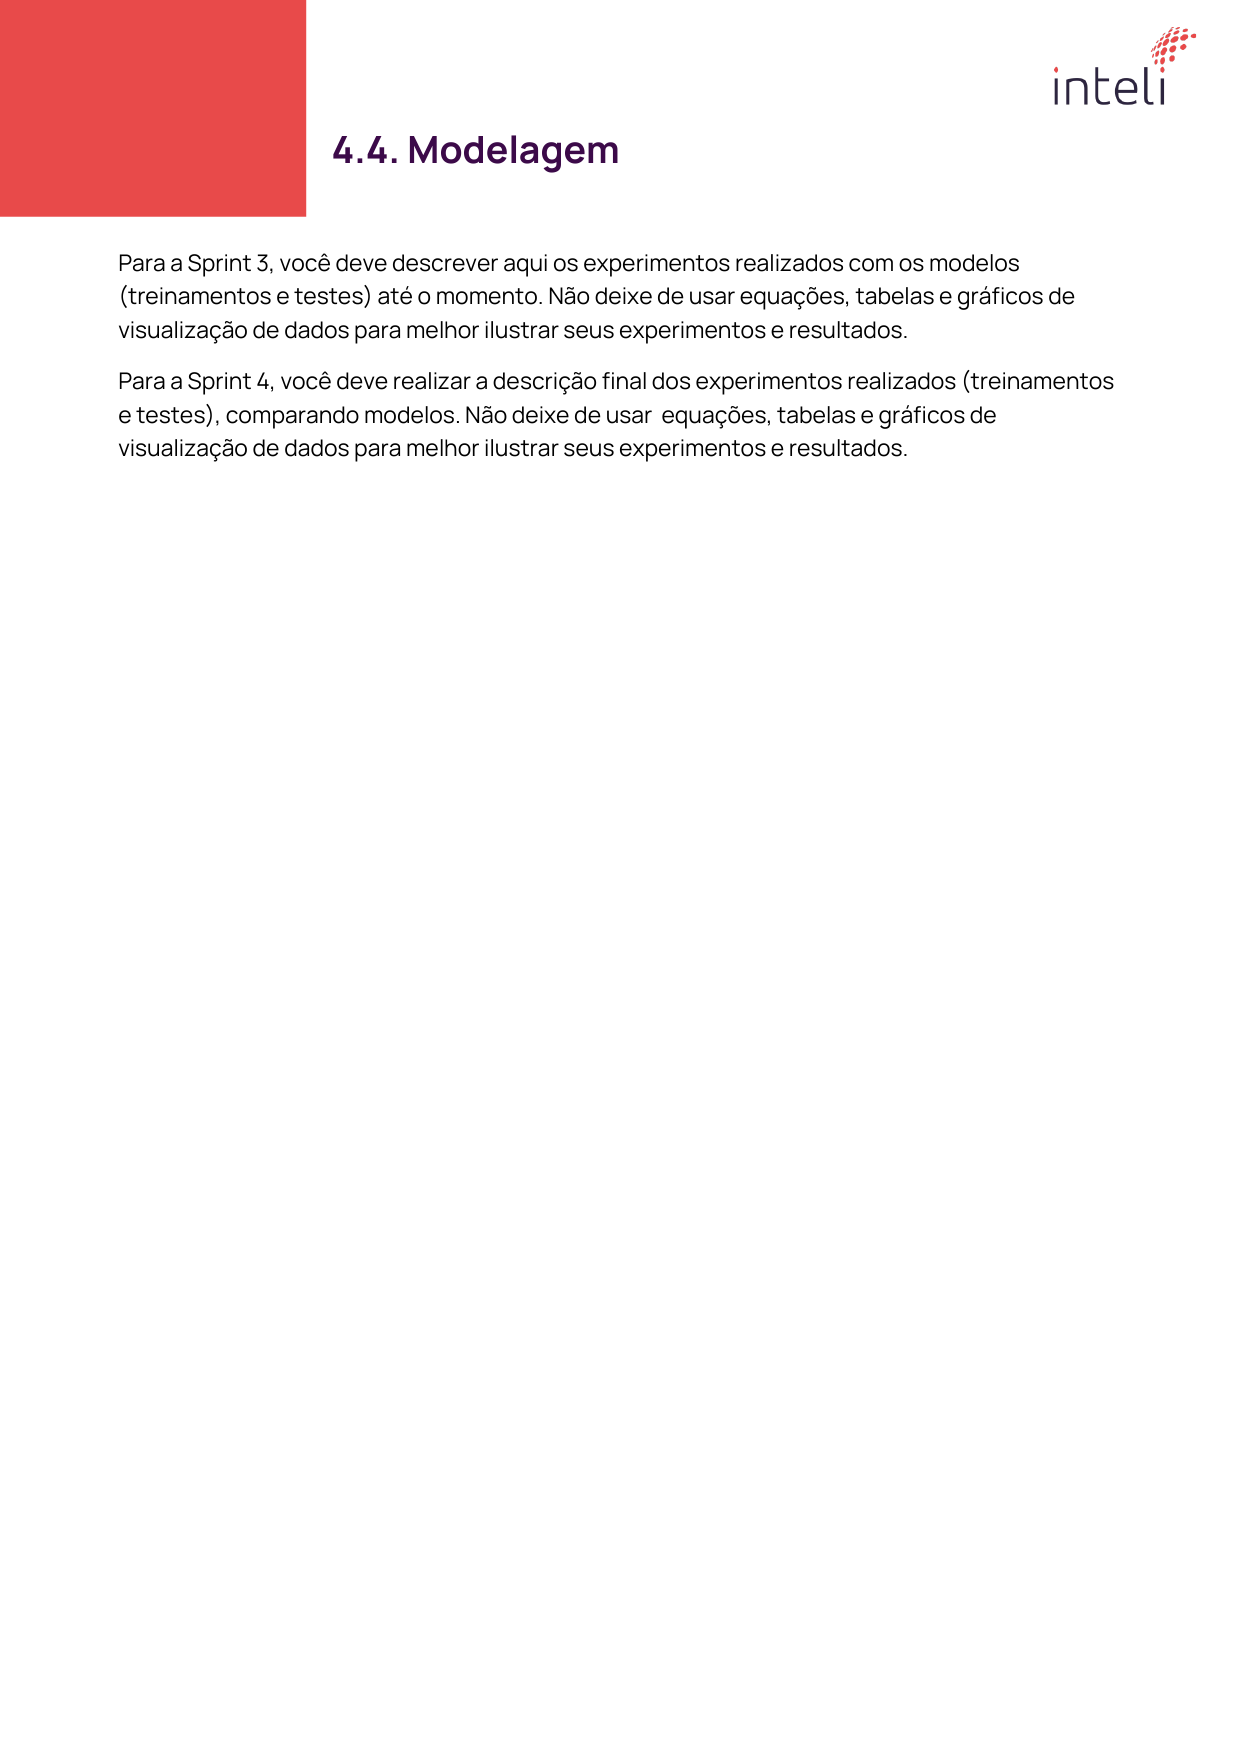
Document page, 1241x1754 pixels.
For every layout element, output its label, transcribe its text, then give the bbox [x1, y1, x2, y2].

subtitle 4.4. Modelagem [118, 124, 1122, 175]
text Para a Sprint 4, você deve realizar a descrição final dos experimentos realizados (treinamentos e testes), comparando modelos. Não deixe de usar equações, tabelas e gráficos de visualização de dados para melhor ilustrar seus experimentos e resultados. [118, 365, 1122, 464]
picture [0, 0, 307, 217]
picture [1054, 27, 1197, 105]
text Para a Sprint 3, você deve descrever aqui os experimentos realizados com os modelos (treinamentos e testes) até o momento. Não deixe de usar equações, tabelas e gráficos de visualização de dados para melhor ilustrar seus experimentos e resultados. [118, 246, 1122, 346]
